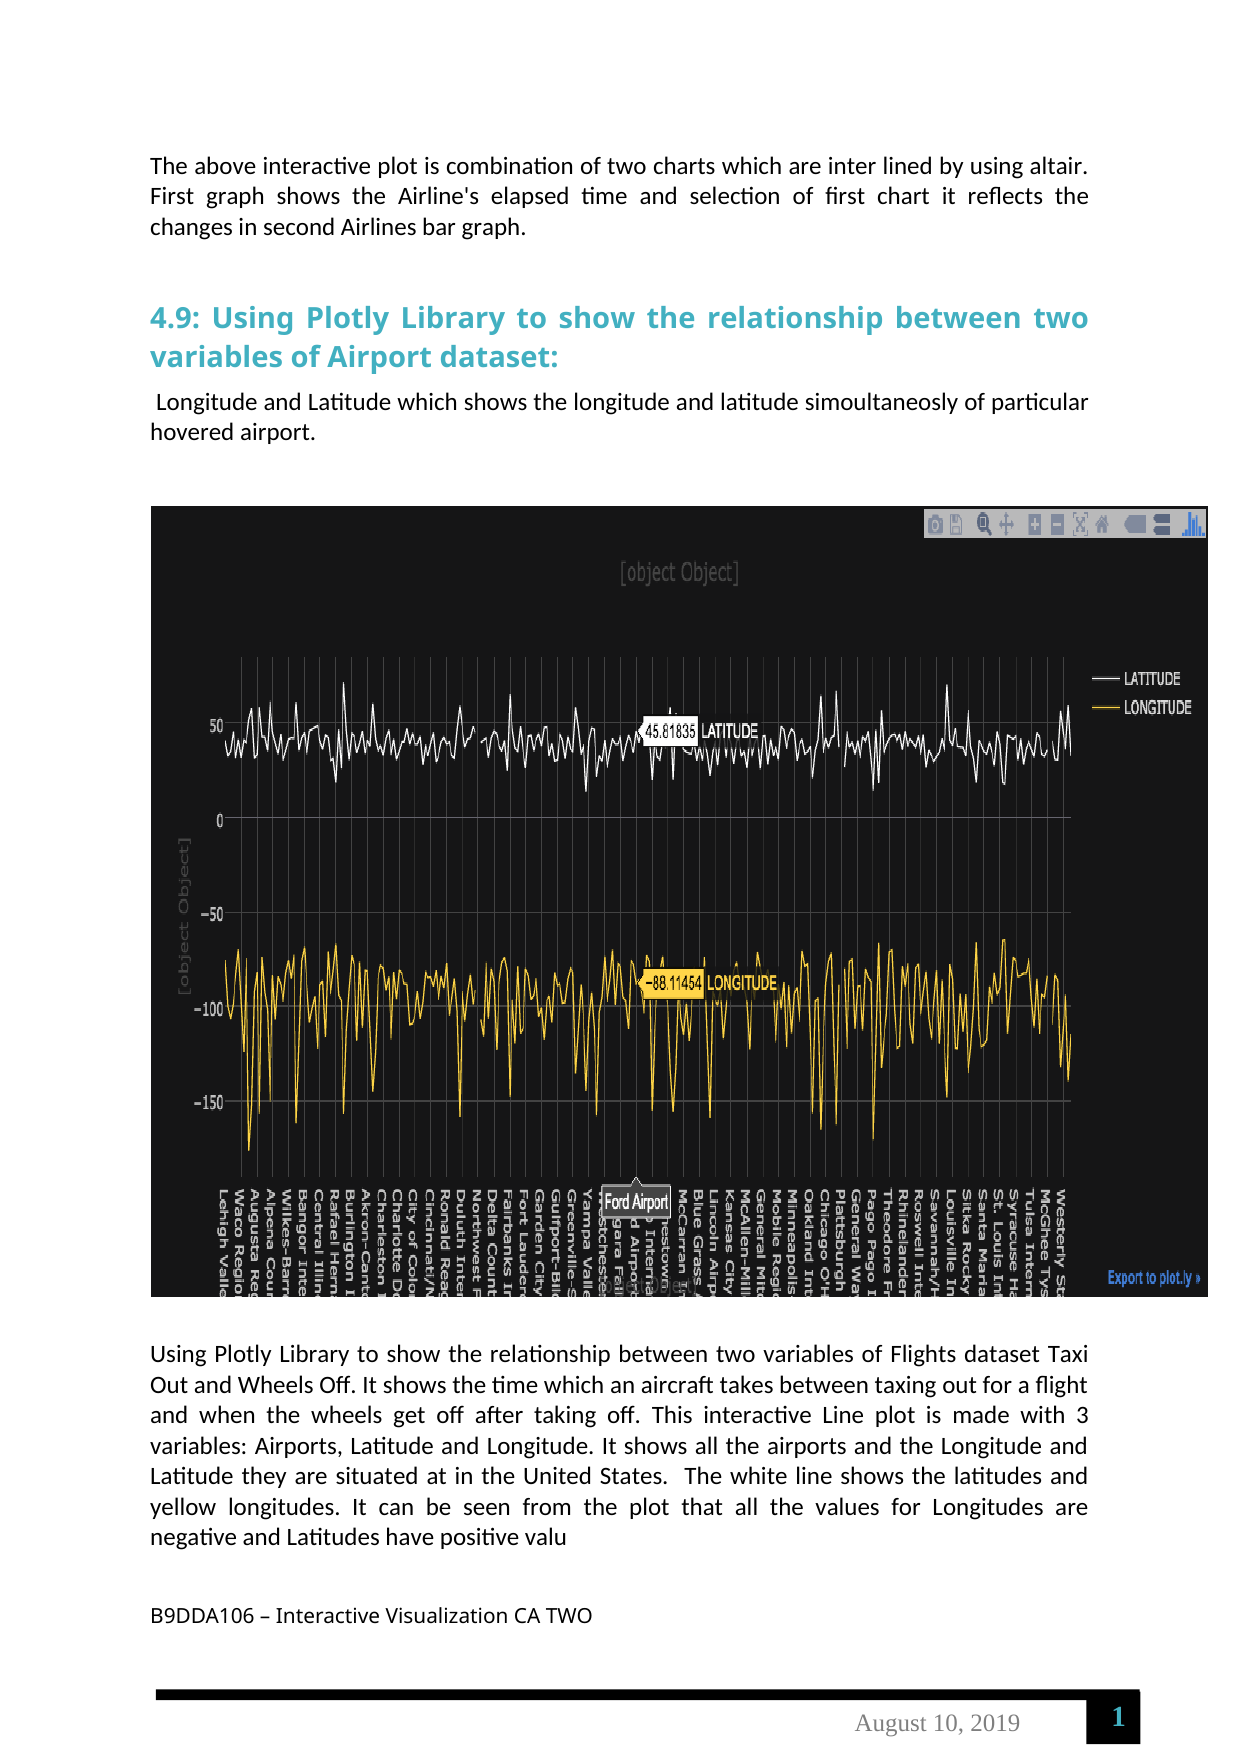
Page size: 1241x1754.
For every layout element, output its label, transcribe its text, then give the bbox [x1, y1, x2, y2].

subtitle 4.9: Using Plotly Library to show the relationship between two variables of Airport dataset: [150, 297, 1090, 376]
text Using Plotly Library to show the relationship between two variables of Flights dataset Taxi Out and Wheels Off. It shows the time which an aircraft takes between taxing out for a flight and when the wheels get off after taking off. This interactive Line plot is made with 3 variables: Airports, Latitude and Longitude. It shows all the airports and the Longitude and Latitude they are situated at in the United States. The white line shows the latitudes and yellow longitudes. It can be seen from the plot that all the values for Longitudes are negative and Latitudes have positive valu [150, 1338, 1090, 1552]
picture [150, 505, 1209, 1301]
text The above interactive plot is combination of two charts which are inter lined by using altair. First graph shows the Airline's elapsed time and selection of first chart it reflects the changes in second Airlines bar graph. [150, 150, 1090, 242]
text Longitude and Latitude which shows the longitude and latitude simoultaneosly of particular hovered airport. [150, 386, 1090, 447]
